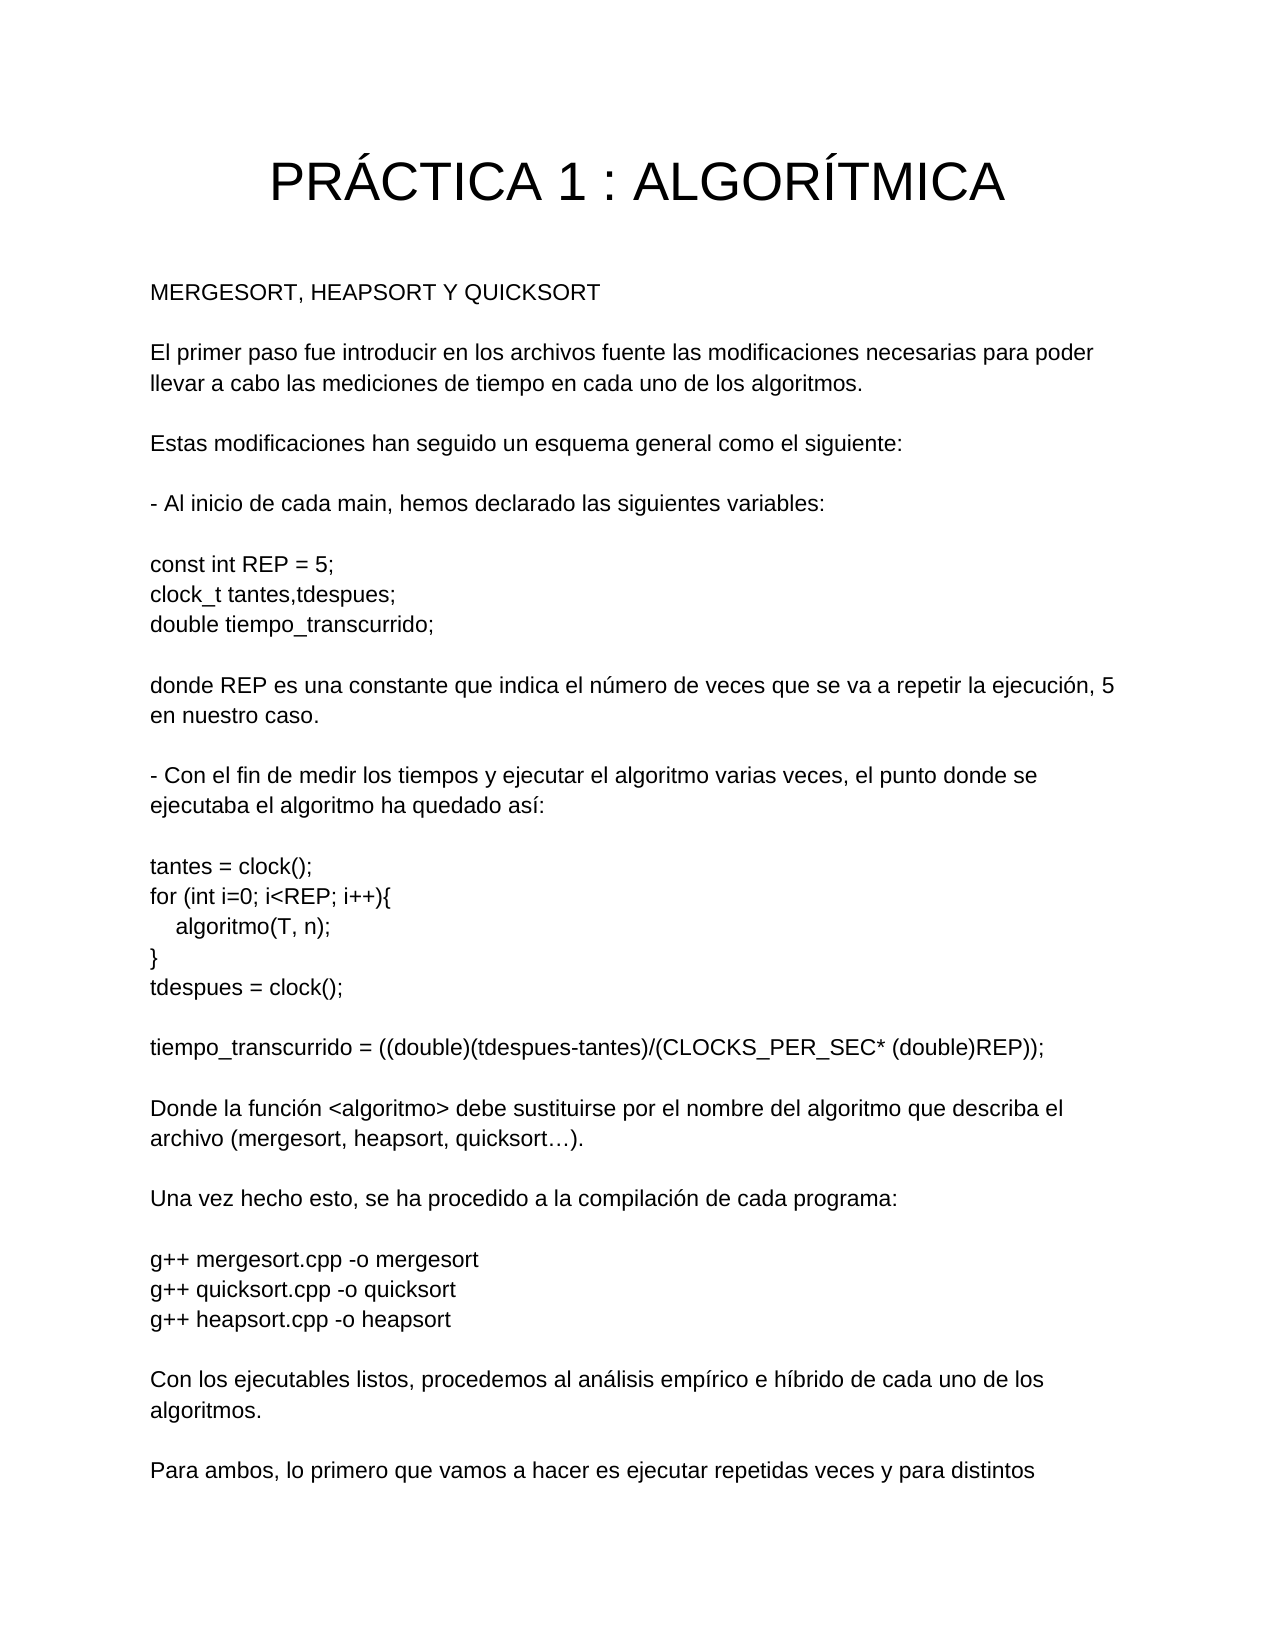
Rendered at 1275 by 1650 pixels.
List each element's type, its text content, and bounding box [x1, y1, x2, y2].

title PRÁCTICA 1 : ALGORÍTMICA [150, 150, 1125, 212]
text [150, 279, 1125, 1483]
